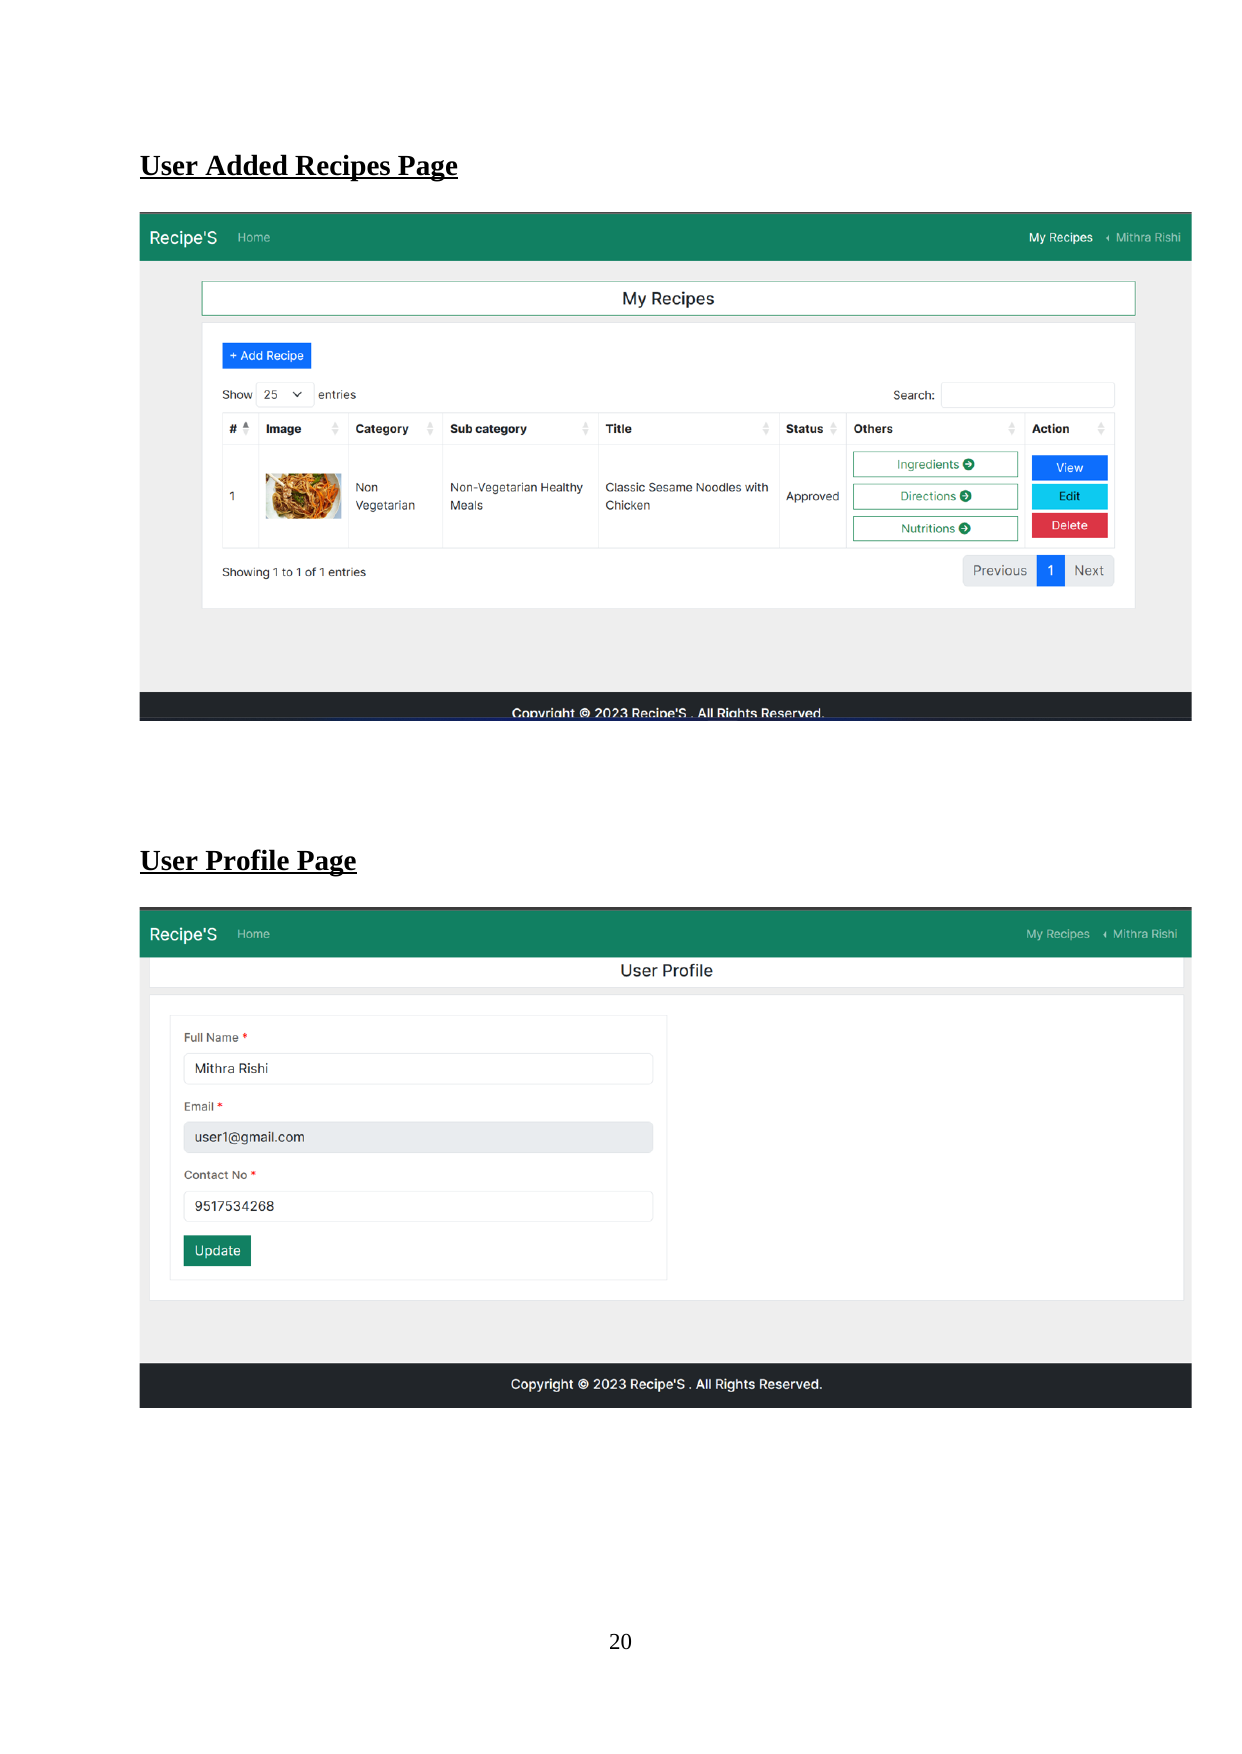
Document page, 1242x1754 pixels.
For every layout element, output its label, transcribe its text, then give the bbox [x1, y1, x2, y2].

text User Profile Page [139, 843, 1192, 877]
picture [139, 212, 1192, 721]
picture [139, 907, 1192, 1408]
text User Added Recipes Page [139, 148, 1192, 181]
